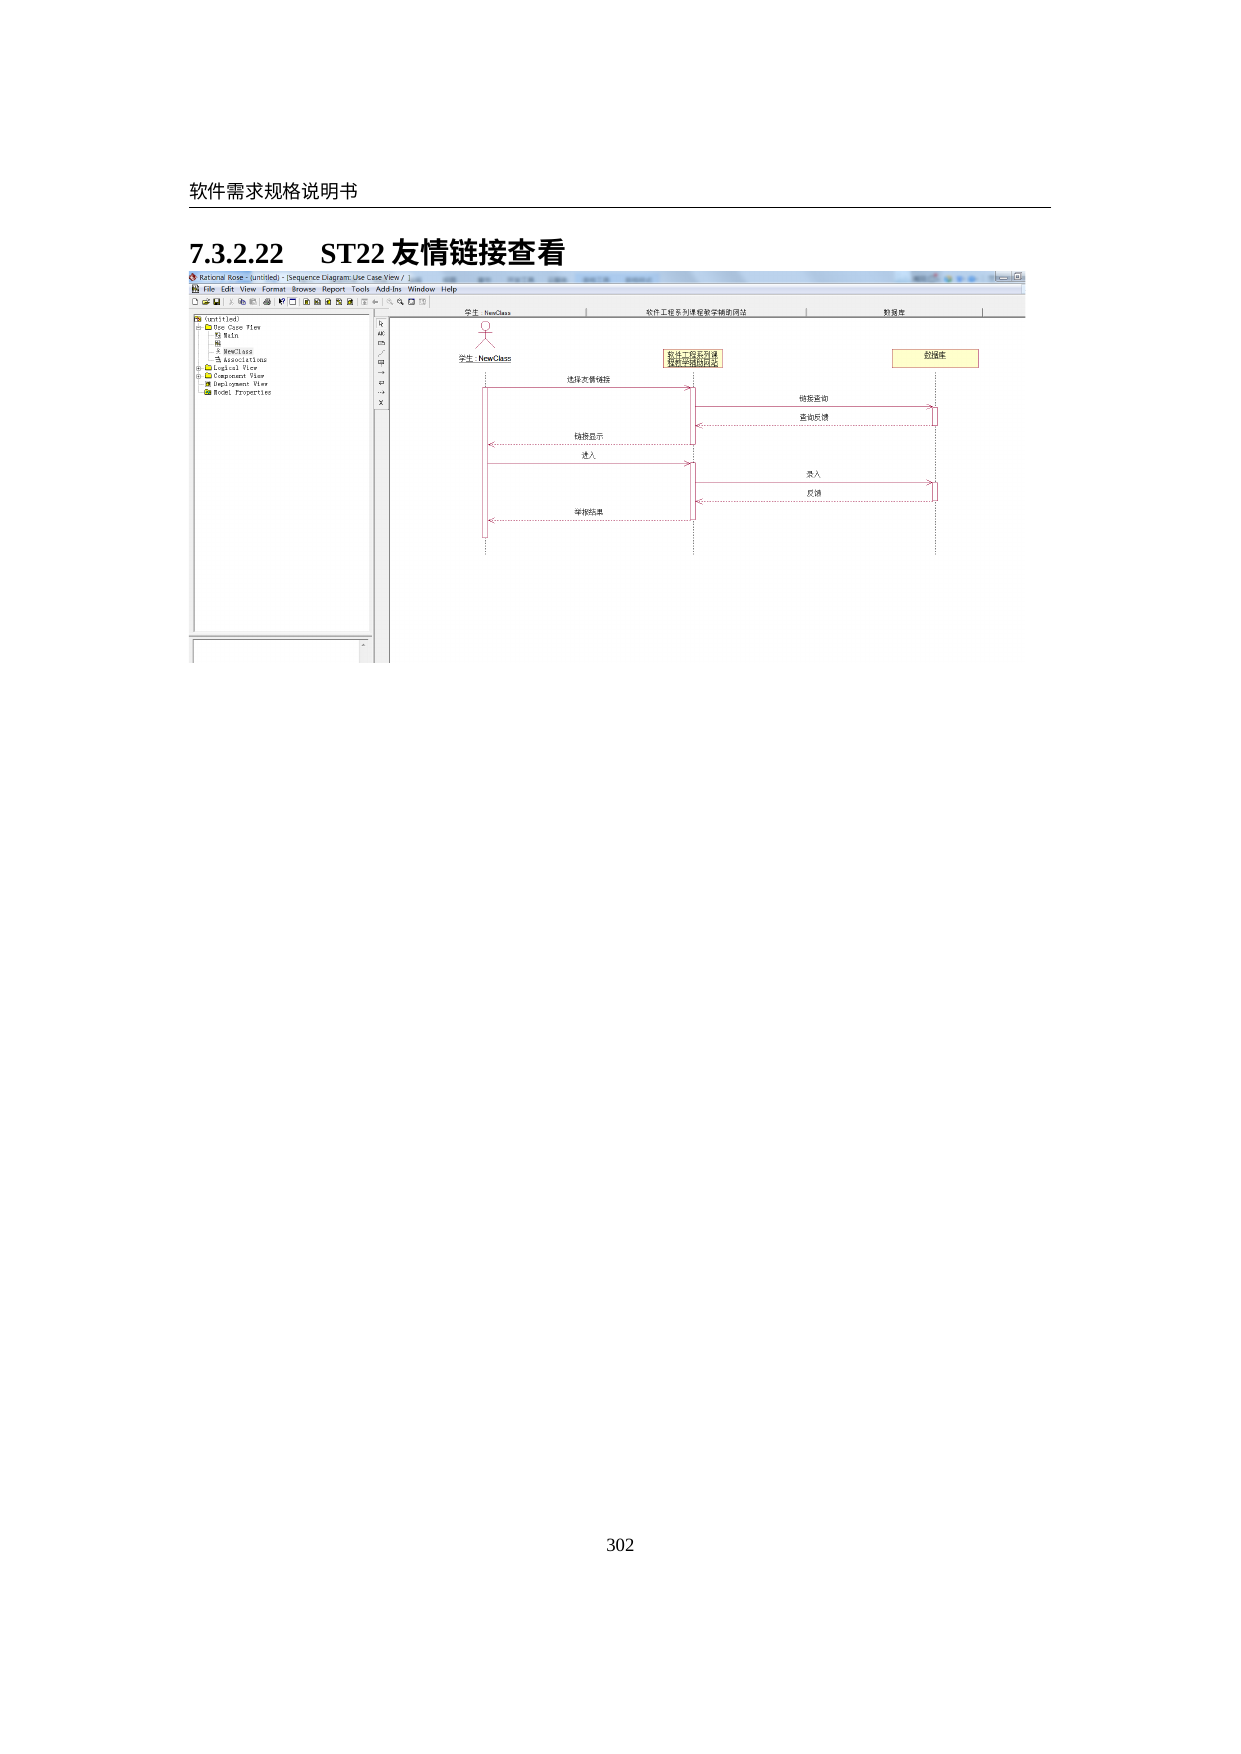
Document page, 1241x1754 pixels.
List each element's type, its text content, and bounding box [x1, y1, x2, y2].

picture [188, 271, 1026, 663]
subtitle ST22友情链接查看 [189, 229, 1051, 272]
